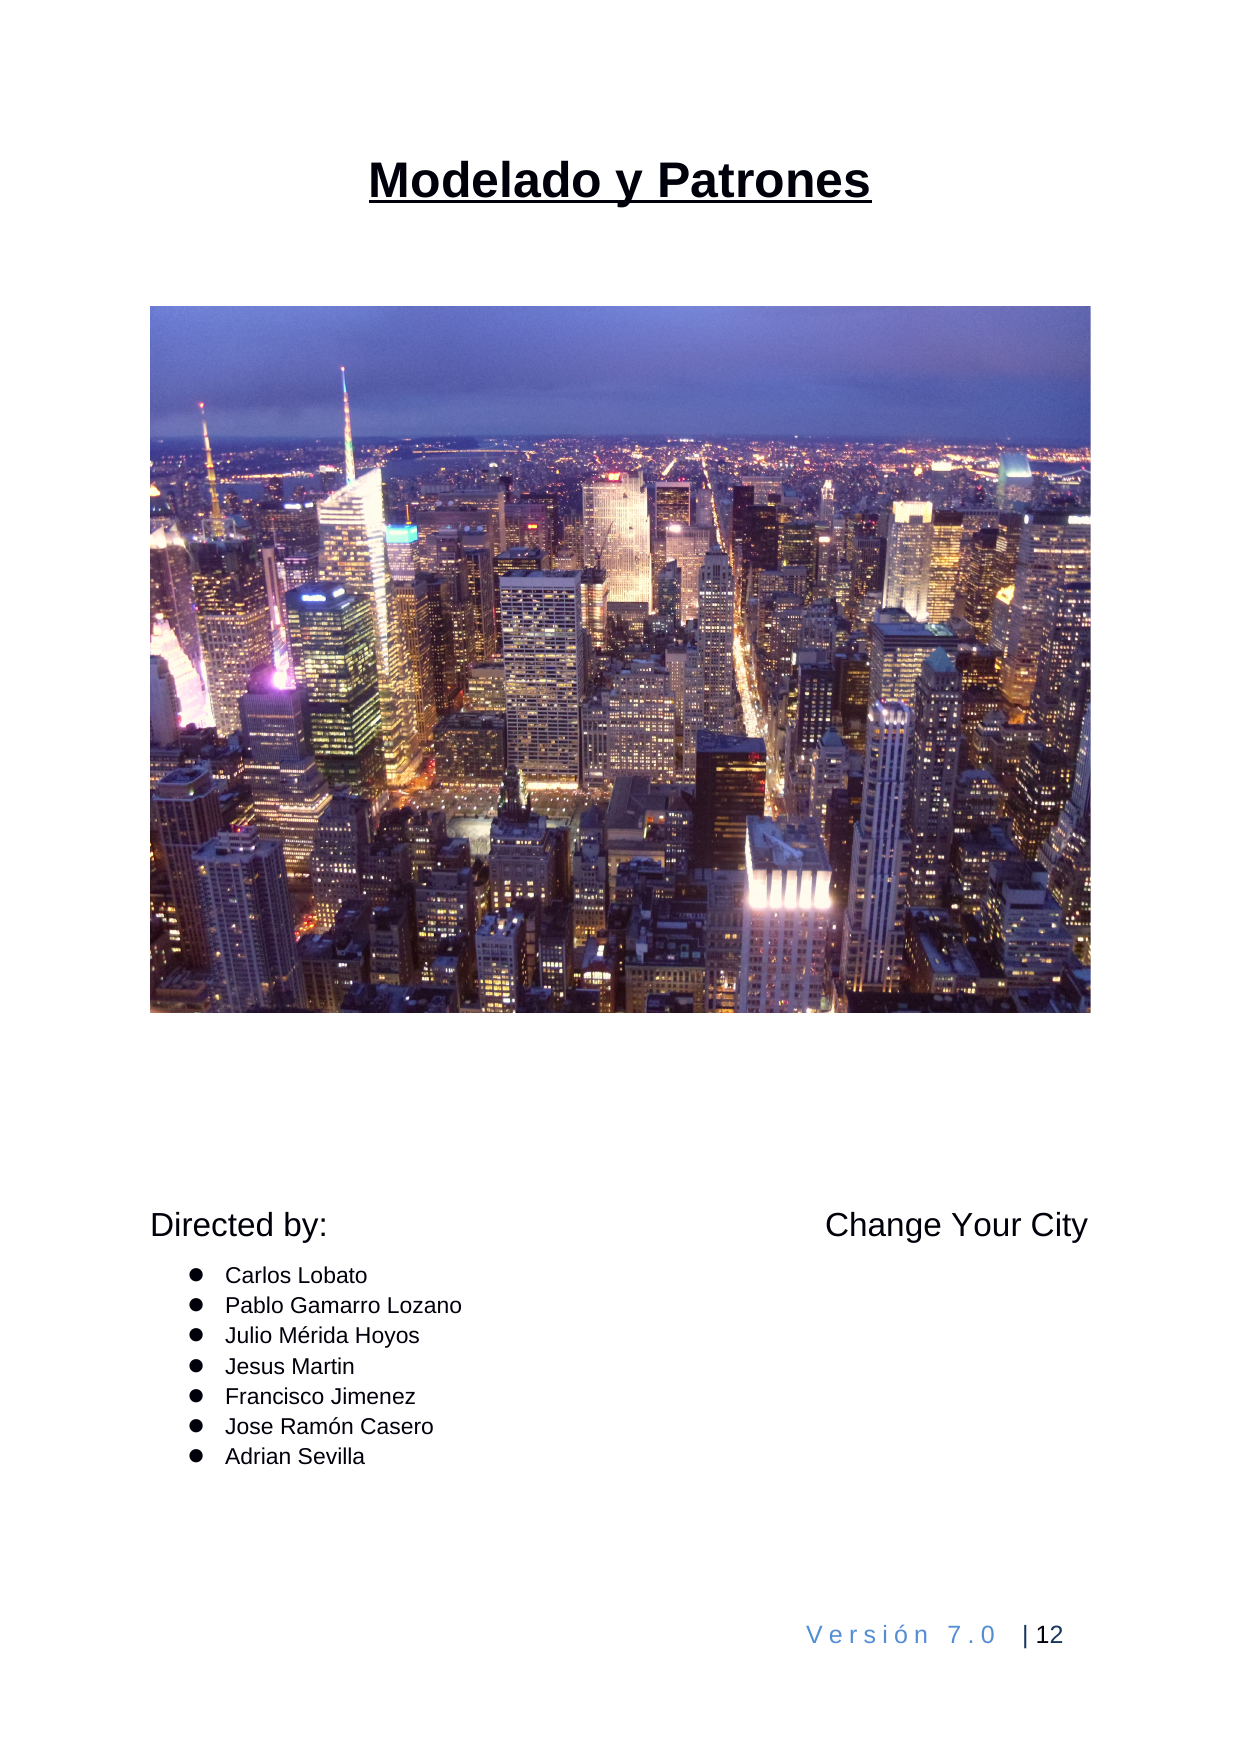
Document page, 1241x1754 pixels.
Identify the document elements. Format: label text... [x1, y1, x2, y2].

list Jose Ramón Casero [187, 1413, 1090, 1439]
list Carlos Lobato [187, 1262, 1090, 1288]
subtitle Directed by: Change Your City [150, 1205, 1090, 1244]
list Pablo Gamarro Lozano [187, 1292, 1090, 1318]
picture [150, 306, 1091, 1013]
list Francisco Jimenez [187, 1383, 1090, 1409]
list Adrian Sevilla [187, 1443, 1090, 1469]
list Jesus Martin [187, 1353, 1090, 1379]
list Julio Mérida Hoyos [187, 1322, 1090, 1349]
text Modelado y Patrones [150, 150, 1090, 207]
